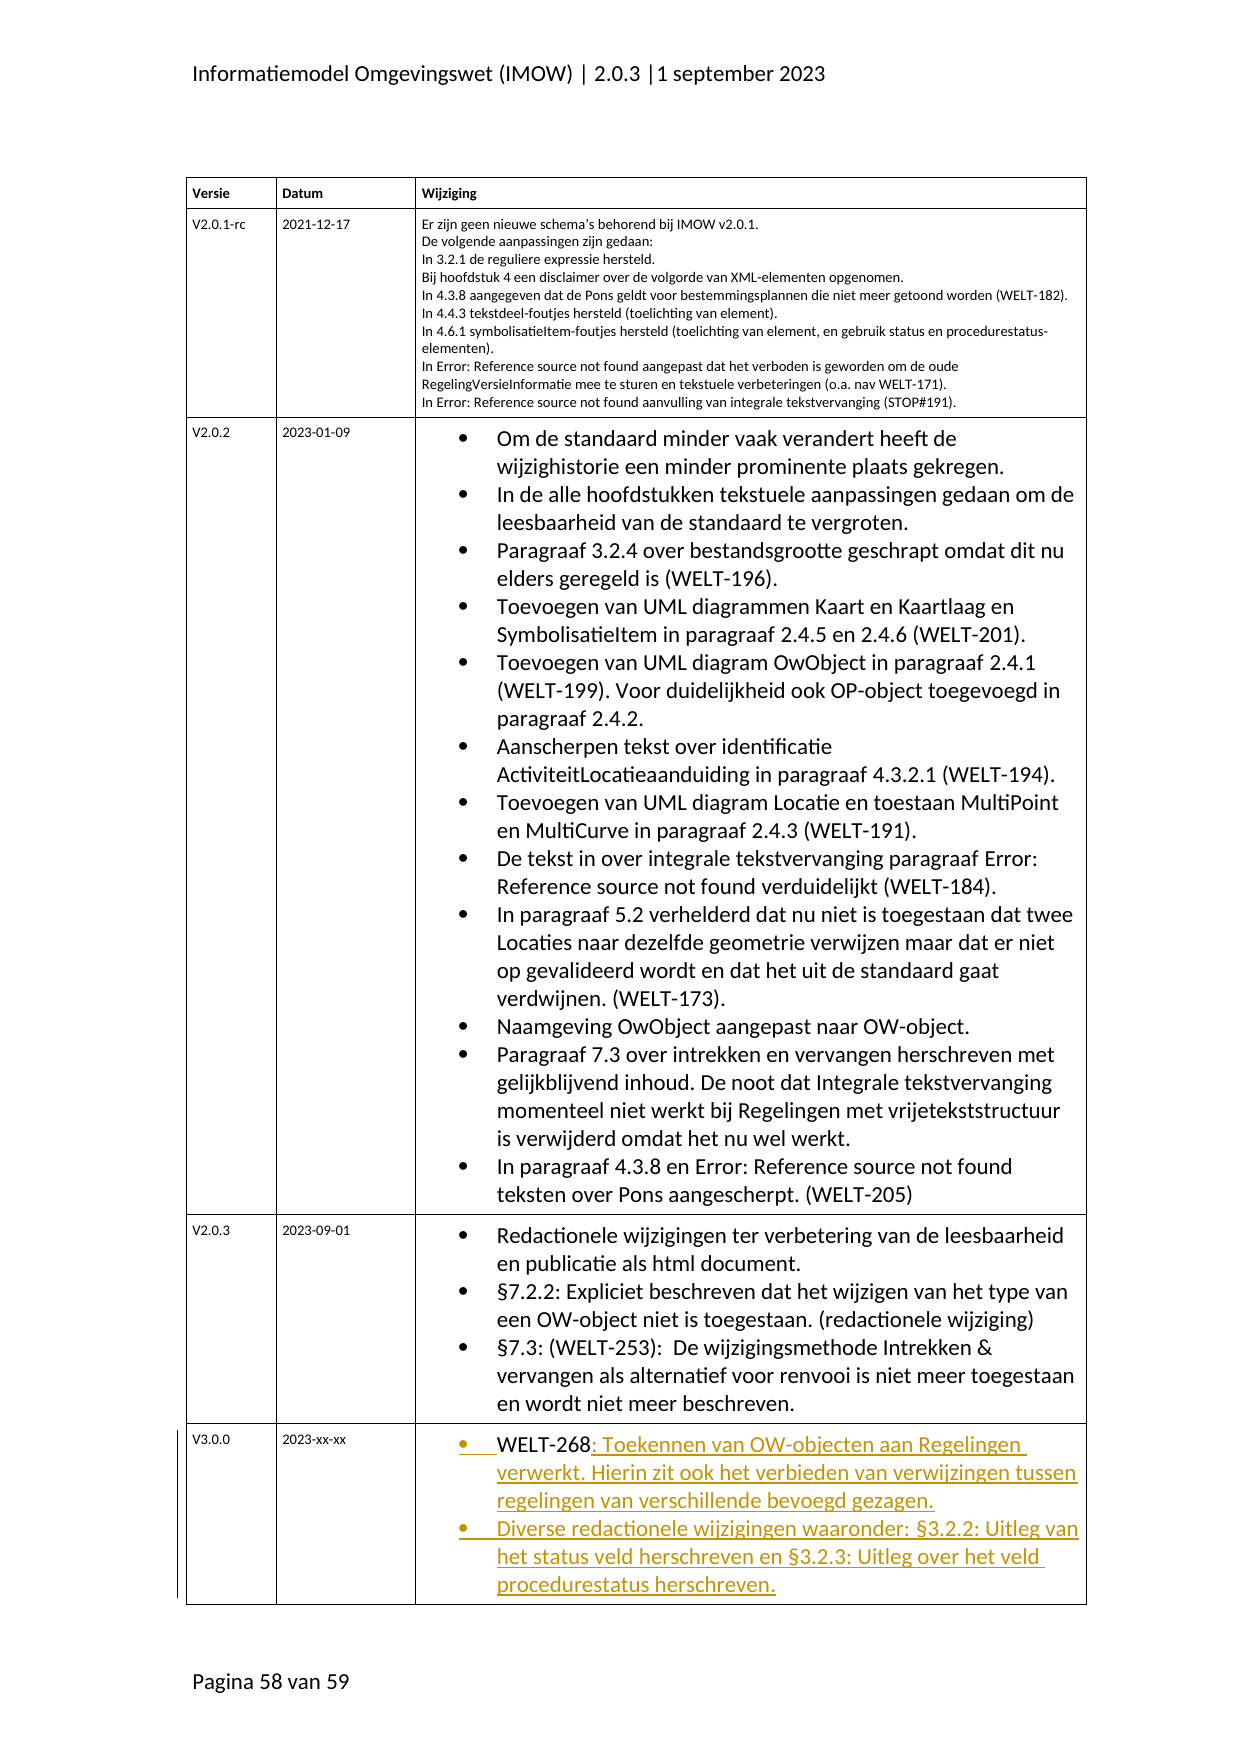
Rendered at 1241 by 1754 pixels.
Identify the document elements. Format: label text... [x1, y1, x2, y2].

table_cell Redactionele wijzigingen ter verbetering van de leesbaarheid en publicatie als html document. §7.2.2: Expliciet beschreven dat het wijzigen van het type van een OW-object niet is toegestaan. (redactionele wijziging) §7.3: (WELT-253): De wijzigingsmethode Intrekken & vervangen als alternatief voor renvooi is niet meer toegestaan en wordt niet meer beschreven. [416, 1215, 1086, 1423]
table_cell 2023-xx-xx [277, 1424, 415, 1604]
table_cell 2021-12-17 [277, 209, 415, 417]
table_cell V2.0.2 [187, 418, 276, 1214]
table_header Datum [277, 178, 415, 208]
table_header Wijziging [416, 178, 1086, 208]
table_cell V3.0.0 [187, 1424, 276, 1604]
table_cell V2.0.1-rc [187, 209, 276, 417]
table_cell V2.0.3 [187, 1215, 276, 1423]
table_cell Om de standaard minder vaak verandert heeft de wijzighistorie een minder prominente plaats gekregen. In de alle hoofdstukken tekstuele aanpassingen gedaan om de leesbaarheid van de standaard te vergroten. Paragraaf 3.2.4 over bestandsgrootte geschrapt omdat dit nu elders geregeld is (WELT-196). Toevoegen van UML diagrammen Kaart en Kaartlaag en SymbolisatieItem in paragraaf 2.4.4 en 2.4.5 (WELT-201). Toevoegen van UML diagram OwObject in paragraaf 2.4.1 (WELT-199). Voor duidelijkheid ook OP-object toegevoegd in paragraaf 2.4.2. Aanscherpen tekst over identificatie ActiviteitLocatieaanduiding in paragraaf 4.3.2.1 (WELT-194). Toevoegen van UML diagram Locatie en toestaan MultiPoint en MultiCurve in paragraaf 2.4.3 (WELT-191). De tekst in over integrale tekstvervanging paragraaf 7.3.2 verduidelijkt (WELT-184). In paragraaf 5.2 verhelderd dat nu niet is toegestaan dat twee Locaties naar dezelfde geometrie verwijzen maar dat er niet op gevalideerd wordt en dat het uit de standaard gaat verdwijnen. (WELT-173). Naamgeving OwObject aangepast naar OW-object. Paragraaf 7.3 over intrekken en vervangen herschreven met gelijkblijvend inhoud. De noot dat Integrale tekstvervanging momenteel niet werkt bij Regelingen met vrijetekststructuur is verwijderd omdat het nu wel werkt. In paragraaf 4.3.8 en 7.3.1 teksten over Pons aangescherpt. (WELT-205) [416, 418, 1086, 1214]
table_cell Er zijn geen nieuwe schema’s behorend bij IMOW v2.0.1. De volgende aanpassingen zijn gedaan: In 3.2.1 de reguliere expressie hersteld. Bij hoofdstuk 4 een disclaimer over de volgorde van XML-elementen opgenomen. In 4.3.8 aangegeven dat de Pons geldt voor bestemmingsplannen die niet meer getoond worden (WELT-182). In 4.4.3 tekstdeel-foutjes hersteld (toelichting van element). In 4.6.1 symbolisatieItem-foutjes hersteld (toelichting van element, en gebruik status en procedurestatus-elementen). In 0 aangepast dat het verboden is geworden om de oude RegelingVersieInformatie mee te sturen en tekstuele verbeteringen (o.a. nav WELT-171). In 7.3.2 aanvulling van integrale tekstvervanging (STOP#191). [416, 209, 1086, 417]
table_cell 2023-09-01 [277, 1215, 415, 1423]
table_cell 2023-01-09 [277, 418, 415, 1214]
table_header Versie [187, 178, 276, 208]
table_cell WELT-268 [416, 1424, 1086, 1604]
